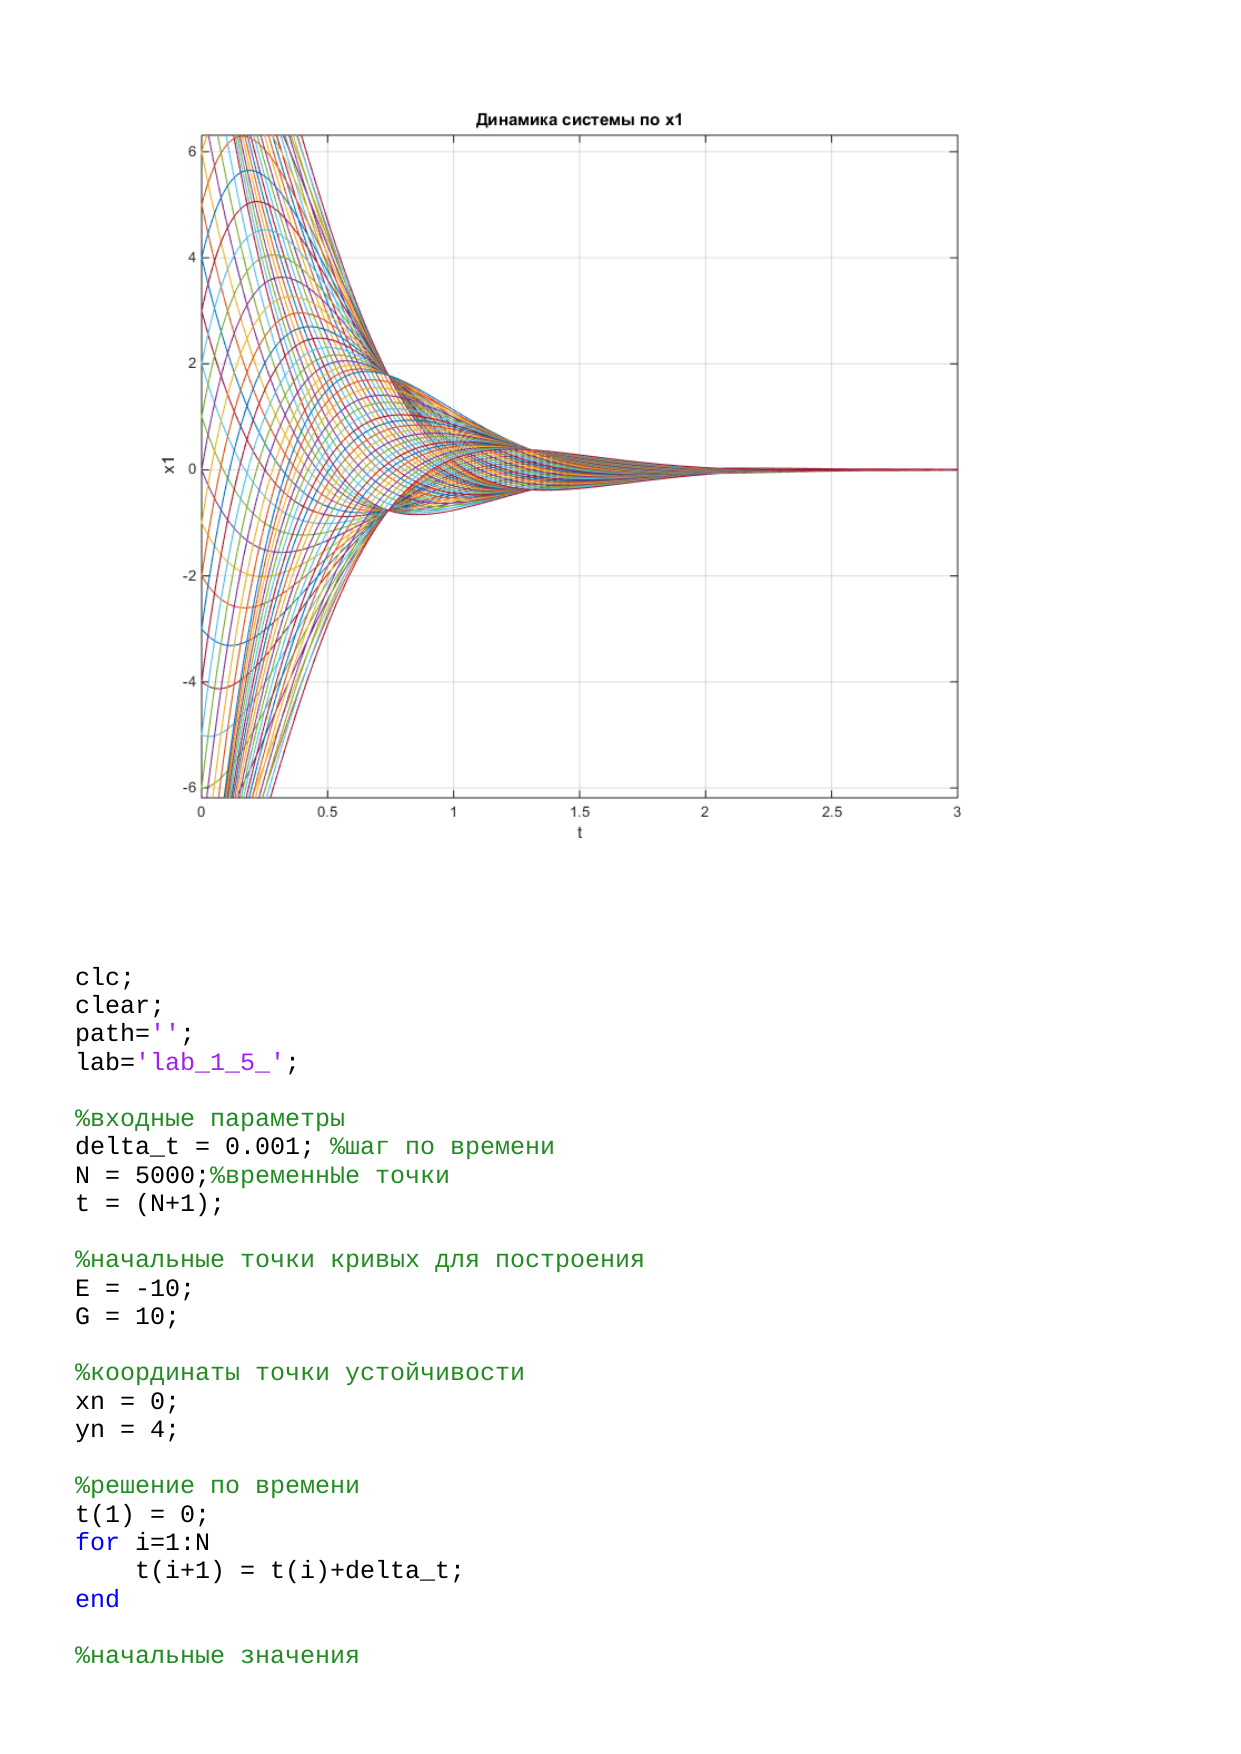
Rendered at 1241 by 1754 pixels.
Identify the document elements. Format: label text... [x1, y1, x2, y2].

text delta_t = 0.001; %шаг по времени [75, 1134, 1165, 1162]
text %начальные точки кривых для построения [75, 1247, 1165, 1275]
text clc; [75, 964, 1165, 992]
text t = (N+1); [75, 1191, 1165, 1219]
text yn = 4; [75, 1417, 1165, 1445]
picture [75, 75, 1050, 887]
text E = -10; [75, 1275, 1165, 1303]
text for i=1:N [75, 1529, 1165, 1558]
text t(1) = 0; [75, 1501, 1165, 1529]
text %решение по времени [75, 1473, 1165, 1501]
text xn = 0; [75, 1388, 1165, 1417]
text %входные параметры [75, 1106, 1165, 1134]
text N = 5000;%временнЫе точки [75, 1162, 1165, 1191]
text end [75, 1586, 1165, 1614]
text path=''; [75, 1021, 1165, 1049]
text %координаты точки устойчивости [75, 1360, 1165, 1388]
text %начальные значения [75, 1643, 1165, 1671]
text t(i+1) = t(i)+delta_t; [75, 1558, 1165, 1586]
text G = 10; [75, 1303, 1165, 1332]
text clear; [75, 992, 1165, 1021]
text lab='lab_1_5_'; [75, 1049, 1165, 1077]
